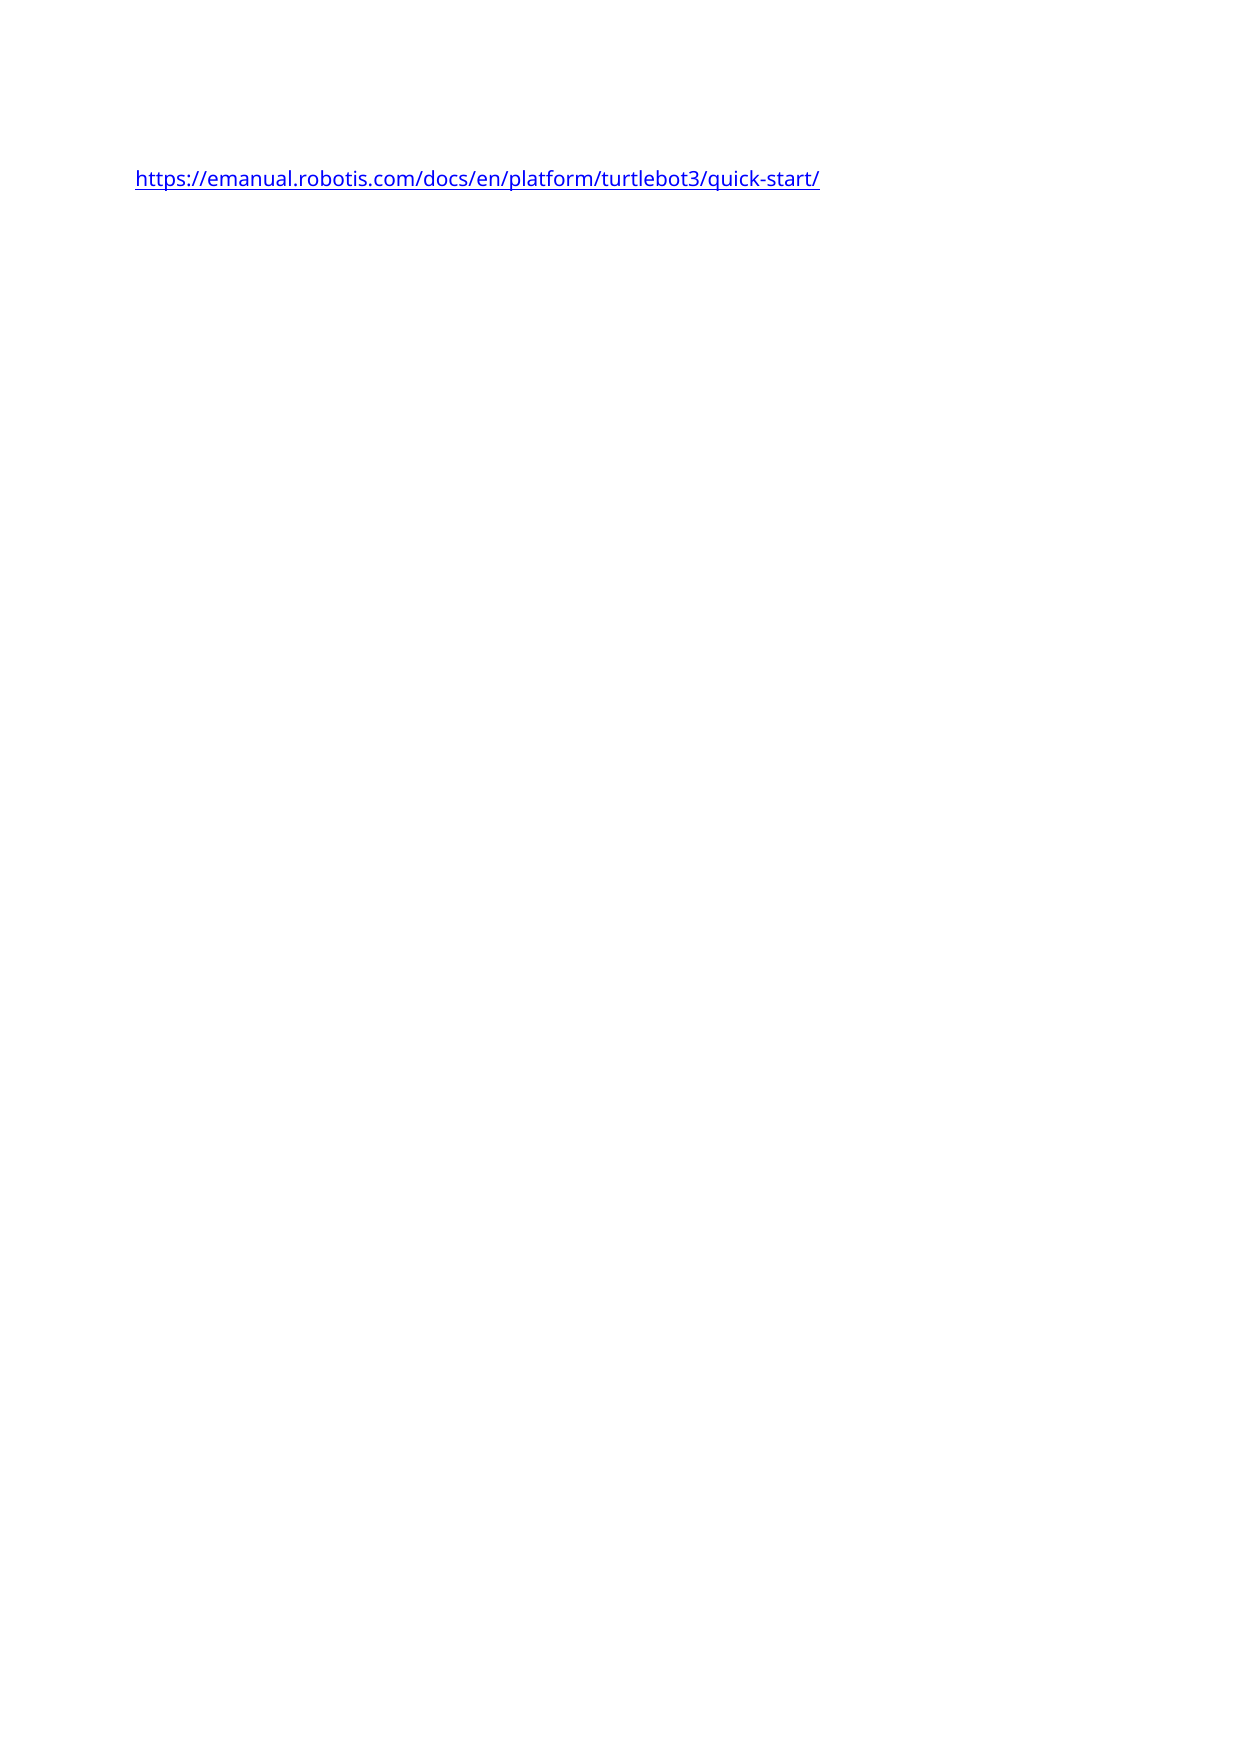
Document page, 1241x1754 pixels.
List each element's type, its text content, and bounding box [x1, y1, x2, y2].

text https://emanual.robotis.com/docs/en/platform/turtlebot3/quick-start/ [135, 164, 1105, 193]
